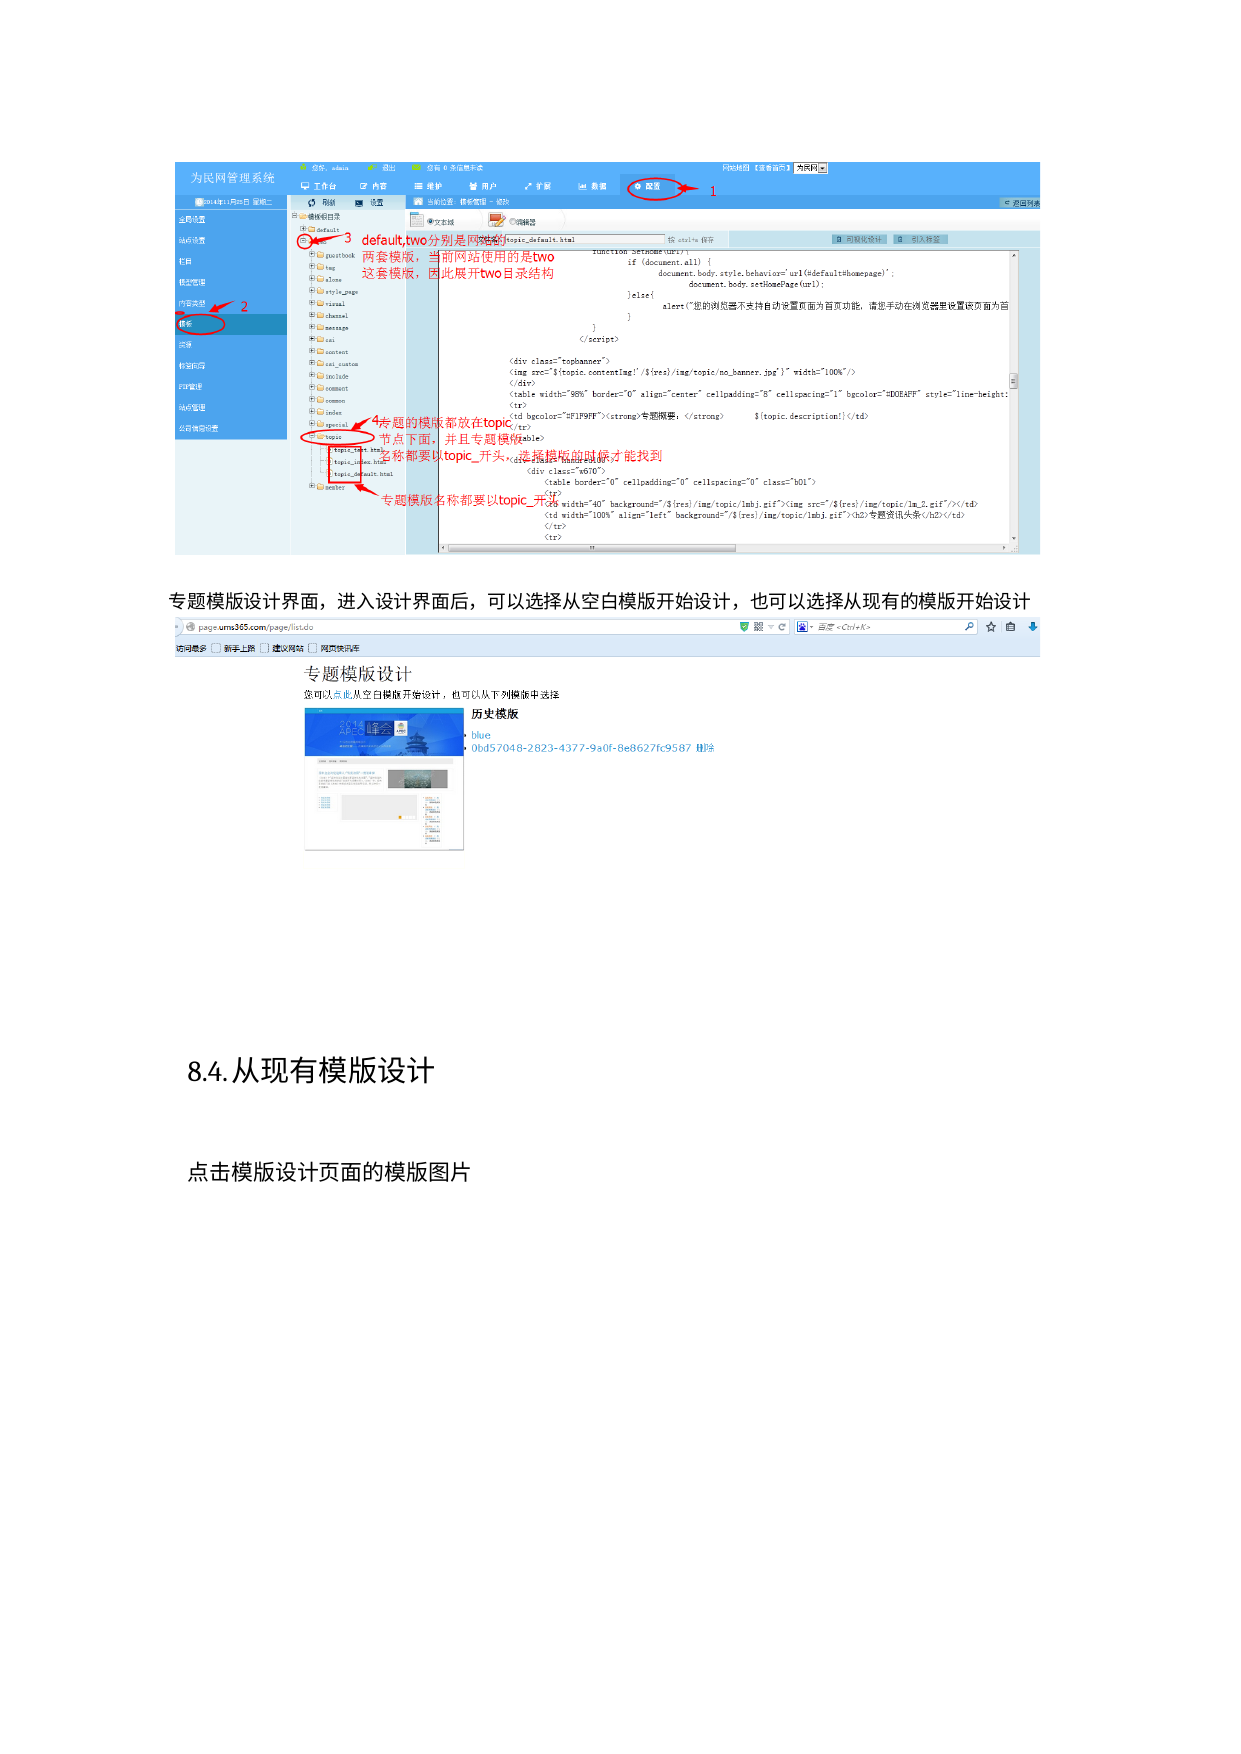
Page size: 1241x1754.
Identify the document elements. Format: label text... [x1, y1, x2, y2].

text 点击模版设计页面的模版图片 [187, 1155, 1053, 1187]
subtitle 从现有模版设计 [187, 1036, 1053, 1101]
text 专题模版设计界面，进入设计界面后，可以选择从空白模版开始设计，也可以选择从现有的模版开始设计 [131, 584, 1053, 617]
picture [175, 162, 1041, 555]
picture [175, 617, 1041, 986]
